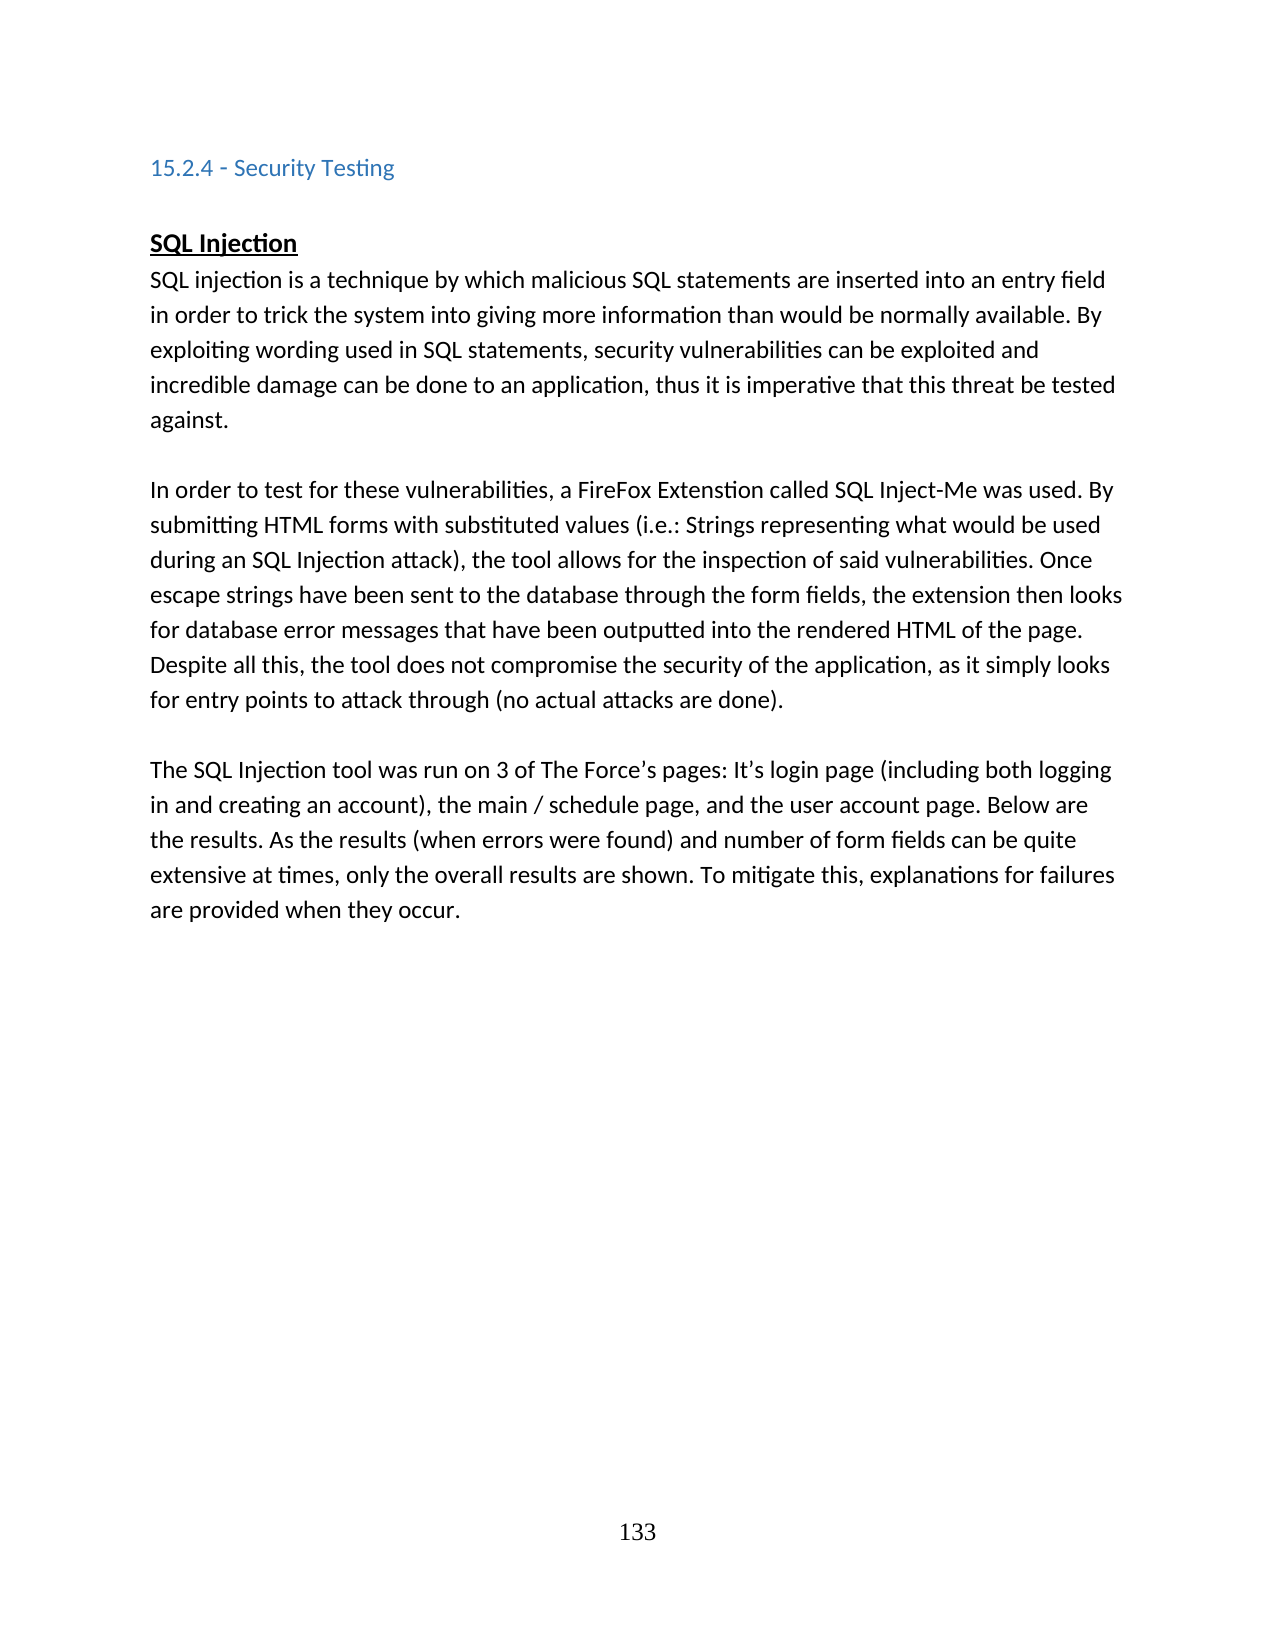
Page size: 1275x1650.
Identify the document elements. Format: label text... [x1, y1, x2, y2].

text The SQL Injection tool was run on 3 of The Force’s pages: It’s login page (including both logging in and creating an account), the main / schedule page, and the user account page. Below are the results. As the results (when errors were found) and number of form fields can be quite extensive at times, only the overall results are shown. To mitigate this, explanations for failures are provided when they occur. [150, 754, 1125, 924]
text SQL injection is a technique by which malicious SQL statements are inserted into an entry field in order to trick the system into giving more information than would be normally available. By exploiting wording used in SQL statements, security vulnerabilities can be exploited and incredible damage can be done to an application, thus it is imperative that this threat be tested against. [150, 264, 1125, 434]
text SQL Injection [150, 226, 1125, 259]
text 15.2.4 - Security Testing [150, 150, 1125, 183]
text In order to test for these vulnerabilities, a FireFox Extenstion called SQL Inject-Me was used. By submitting HTML forms with substituted values (i.e.: Strings representing what would be used during an SQL Injection attack), the tool allows for the inspection of said vulnerabilities. Once escape strings have been sent to the database through the form fields, the extension then looks for database error messages that have been outputted into the rendered HTML of the page. Despite all this, the tool does not compromise the security of the application, as it simply looks for entry points to attack through (no actual attacks are done). [150, 474, 1125, 714]
